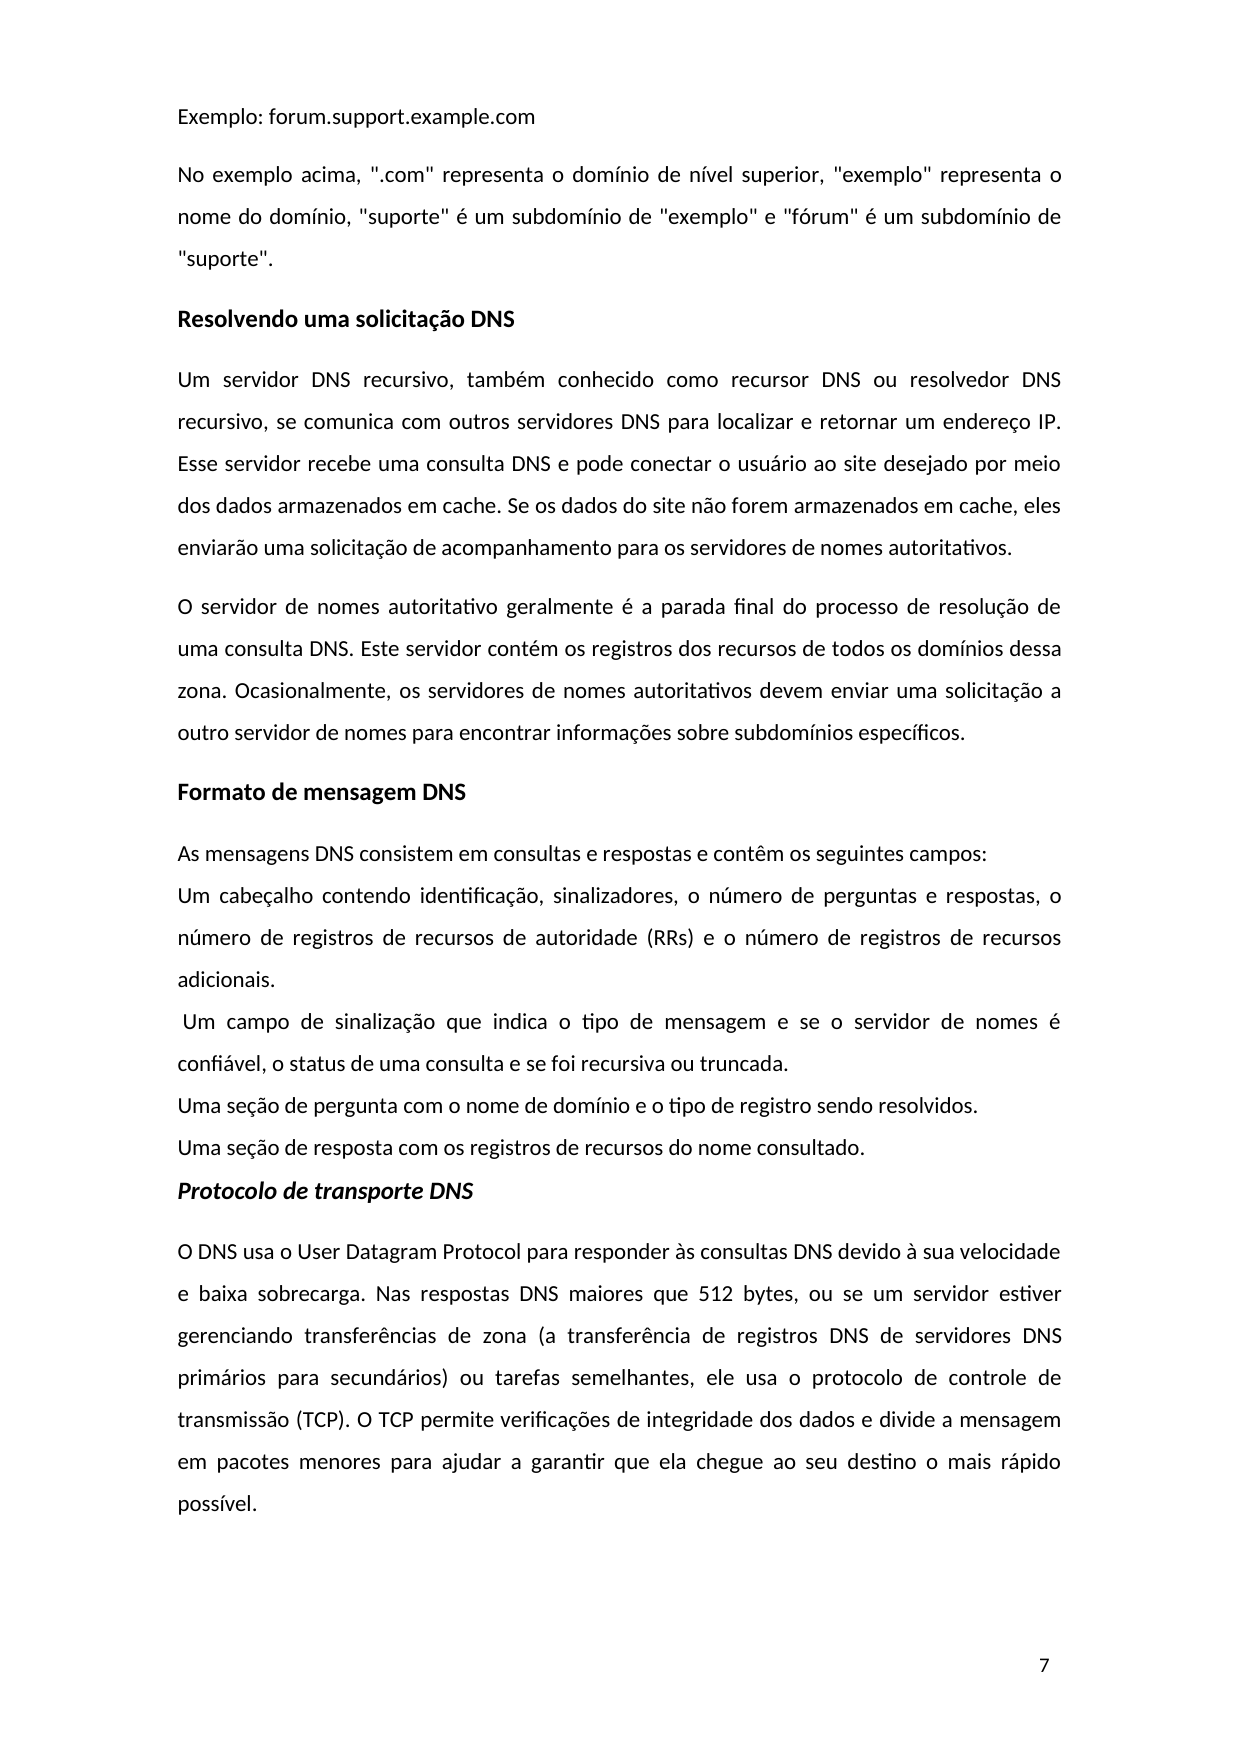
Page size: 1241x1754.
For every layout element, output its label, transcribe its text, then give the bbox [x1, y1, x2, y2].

text Um cabeçalho contendo identificação, sinalizadores, o número de perguntas e respostas, o número de registros de recursos de autoridade (RRs) e o número de registros de recursos adicionais. [177, 881, 1063, 993]
text Protocolo de transporte DNS [177, 1175, 1063, 1205]
text Resolvendo uma solicitação DNS [177, 303, 1063, 333]
text Exemplo: forum.support.example.com [177, 102, 1063, 130]
text O servidor de nomes autoritativo geralmente é a parada final do processo de resolução de uma consulta DNS. Este servidor contém os registros dos recursos de todos os domínios dessa zona. Ocasionalmente, os servidores de nomes autoritativos devem enviar uma solicitação a outro servidor de nomes para encontrar informações sobre subdomínios específicos. [177, 592, 1063, 746]
text Uma seção de resposta com os registros de recursos do nome consultado. [177, 1133, 1063, 1161]
text Um campo de sinalização que indica o tipo de mensagem e se o servidor de nomes é confiável, o status de uma consulta e se foi recursiva ou truncada. [177, 1007, 1063, 1077]
text No exemplo acima, ".com" representa o domínio de nível superior, "exemplo" representa o nome do domínio, "suporte" é um subdomínio de "exemplo" e "fórum" é um subdomínio de "suporte". [177, 160, 1063, 272]
text O DNS usa o User Datagram Protocol para responder às consultas DNS devido à sua velocidade e baixa sobrecarga. Nas respostas DNS maiores que 512 bytes, ou se um servidor estiver gerenciando transferências de zona (a transferência de registros DNS de servidores DNS primários para secundários) ou tarefas semelhantes, ele usa o protocolo de controle de transmissão (TCP). O TCP permite verificações de integridade dos dados e divide a mensagem em pacotes menores para ajudar a garantir que ela chegue ao seu destino o mais rápido possível. [177, 1237, 1063, 1517]
text As mensagens DNS consistem em consultas e respostas e contêm os seguintes campos: [177, 839, 1063, 867]
text Uma seção de pergunta com o nome de domínio e o tipo de registro sendo resolvidos. [177, 1091, 1063, 1119]
text Formato de mensagem DNS [177, 777, 1063, 807]
text Um servidor DNS recursivo, também conhecido como recursor DNS ou resolvedor DNS recursivo, se comunica com outros servidores DNS para localizar e retornar um endereço IP. Esse servidor recebe uma consulta DNS e pode conectar o usuário ao site desejado por meio dos dados armazenados em cache. Se os dados do site não forem armazenados em cache, eles enviarão uma solicitação de acompanhamento para os servidores de nomes autoritativos. [177, 365, 1063, 561]
